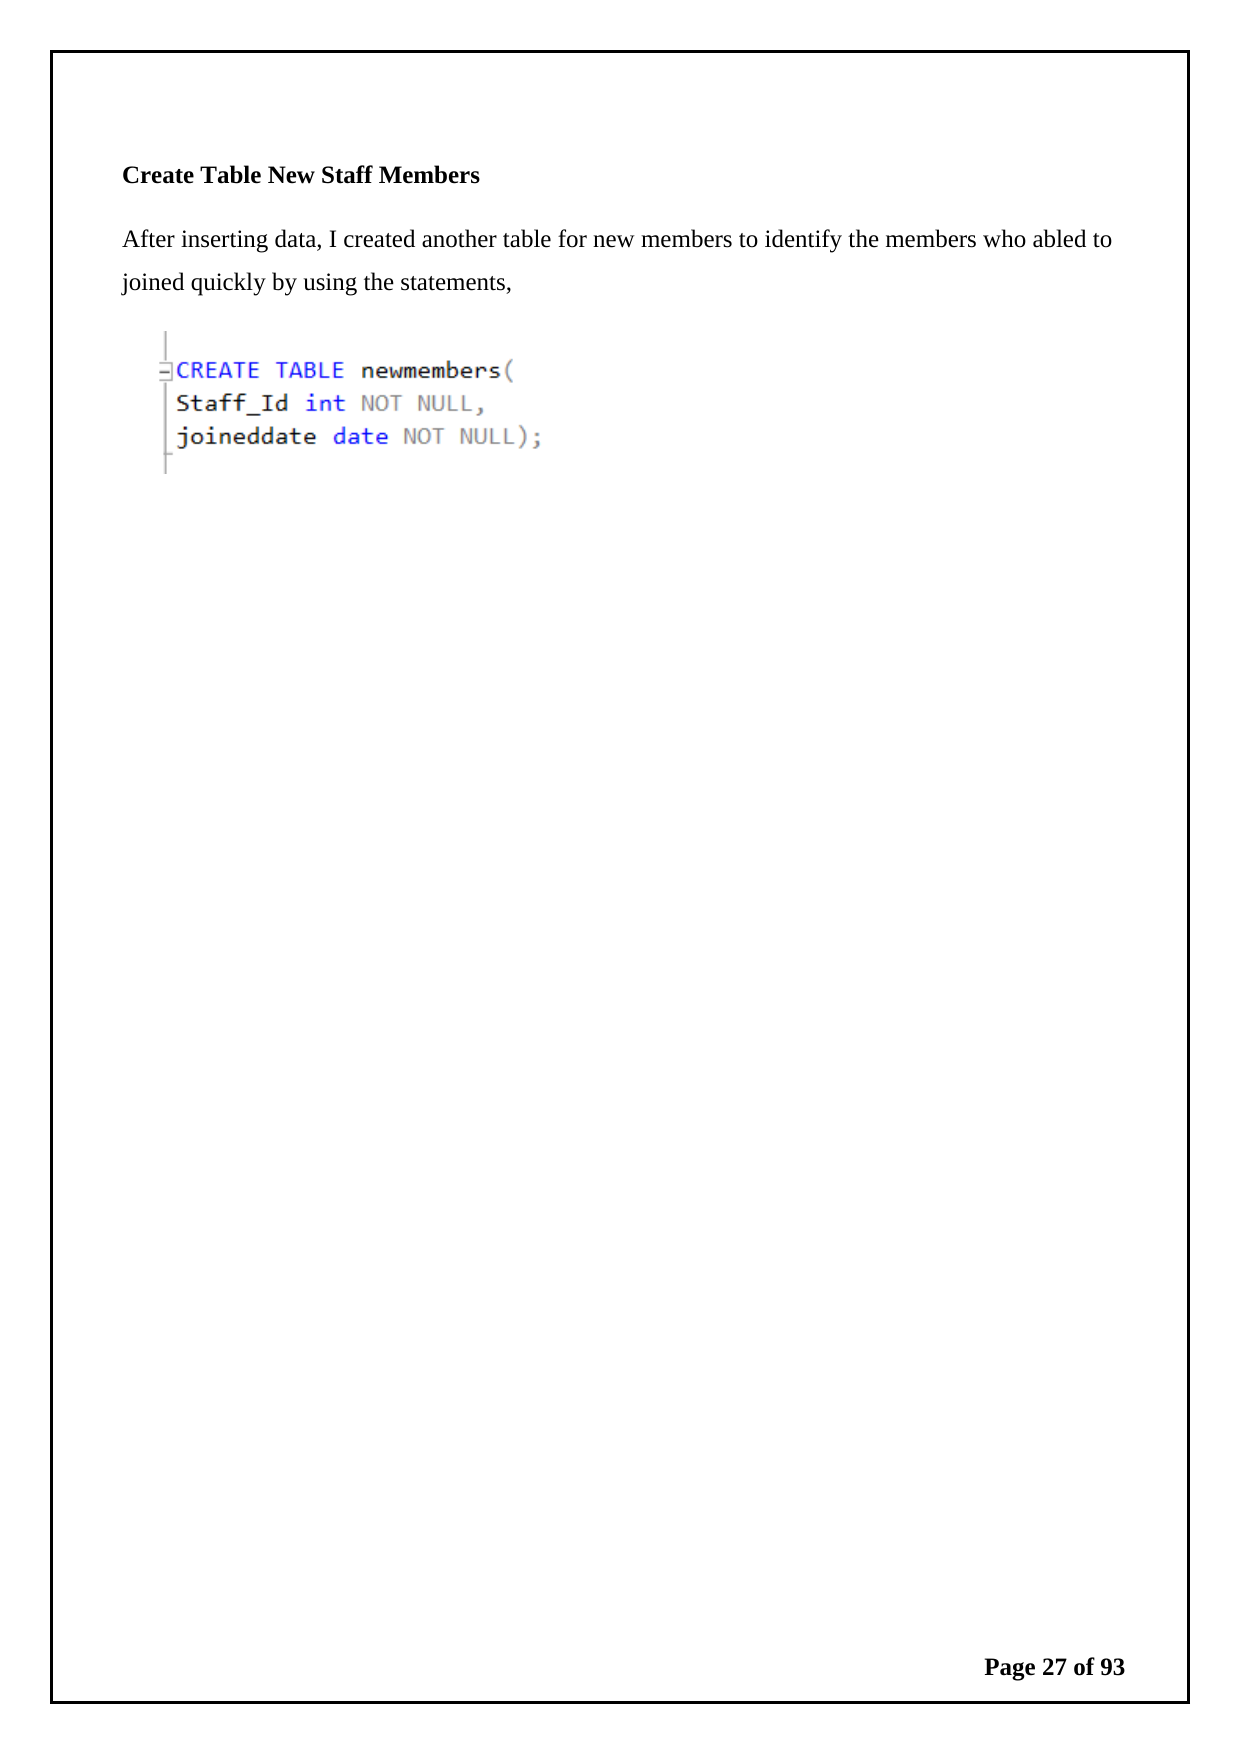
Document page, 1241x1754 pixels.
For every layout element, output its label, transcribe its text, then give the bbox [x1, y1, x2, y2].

text Create Table New Staff Members [122, 160, 1125, 189]
picture [159, 331, 621, 474]
text After inserting data, I created another table for new members to identify the members who abled to joined quickly by using the statements, [122, 224, 1125, 296]
